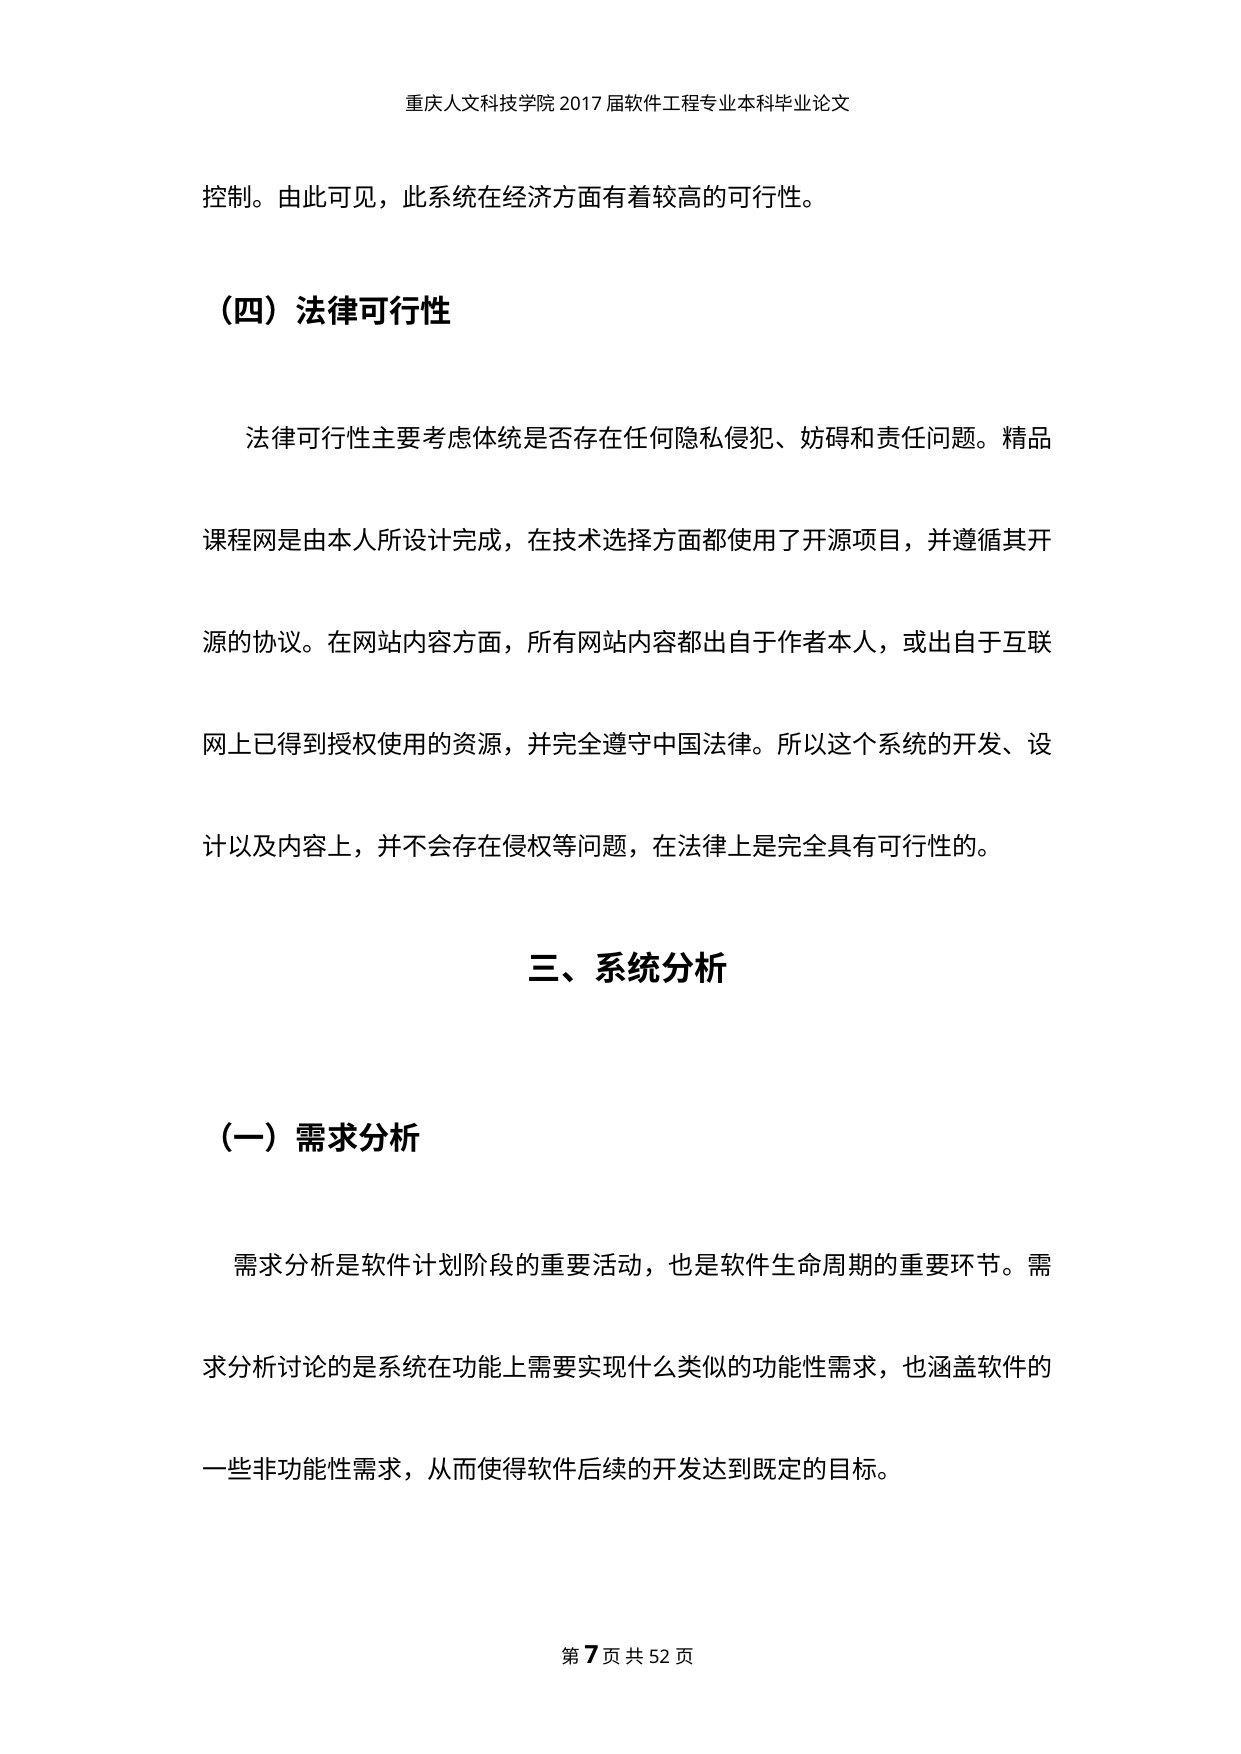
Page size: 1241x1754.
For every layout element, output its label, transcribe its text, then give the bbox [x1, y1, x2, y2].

subtitle （四）法律可行性 [202, 275, 1053, 343]
subtitle （一）需求分析 [202, 1102, 1053, 1170]
text 法律可行性主要考虑体统是否存在任何隐私侵犯、妨碍和责任问题。精品课程网是由本人所设计完成，在技术选择方面都使用了开源项目，并遵循其开源的协议。在网站内容方面，所有网站内容都出自于作者本人，或出自于互联网上已得到授权使用的资源，并完全遵守中国法律。所以这个系统的开发、设计以及内容上，并不会存在侵权等问题，在法律上是完全具有可行性的。 [202, 403, 1053, 878]
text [202, 162, 1053, 229]
subtitle 三、系统分析 [202, 932, 1053, 999]
text 需求分析是软件计划阶段的重要活动，也是软件生命周期的重要环节。需求分析讨论的是系统在功能上需要实现什么类似的功能性需求，也涵盖软件的一些非功能性需求，从而使得软件后续的开发达到既定的目标。 [202, 1230, 1053, 1501]
